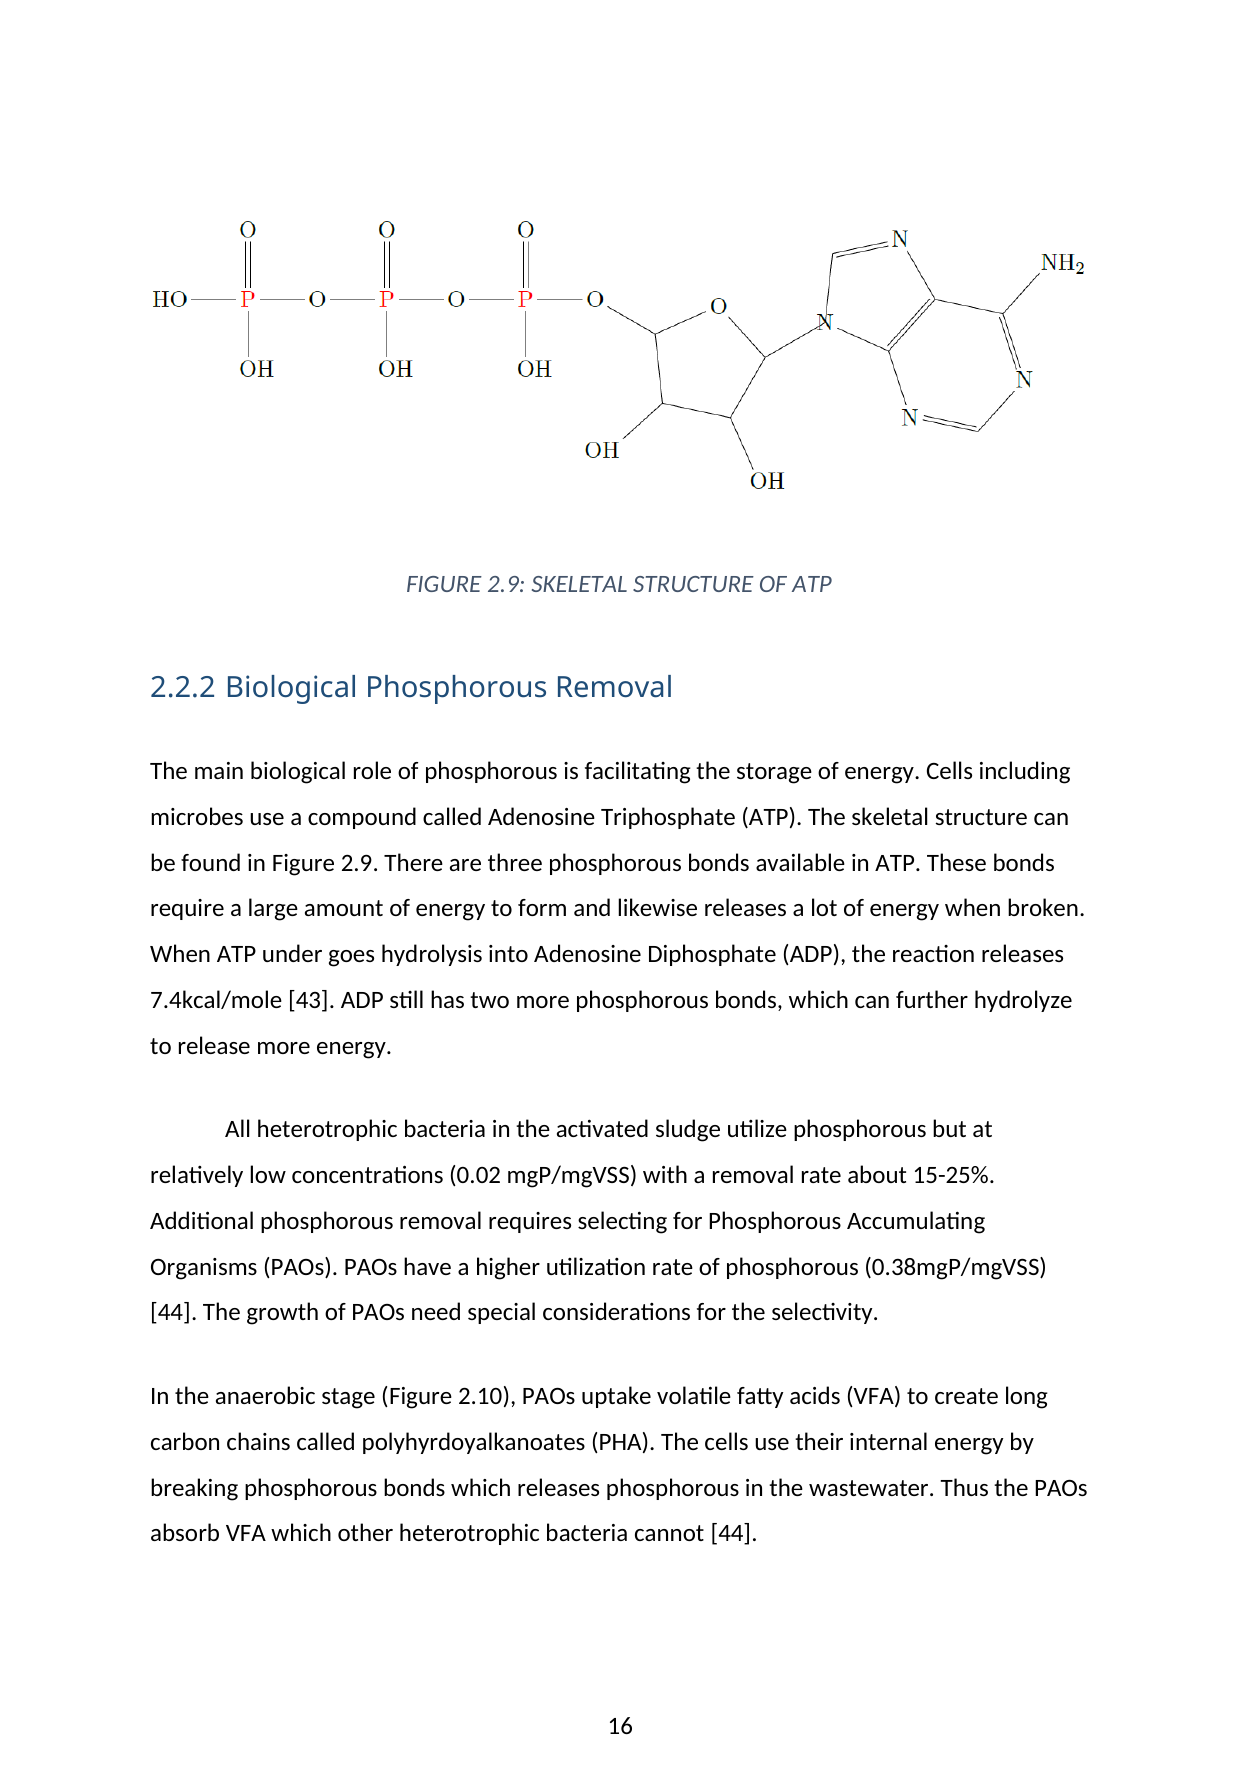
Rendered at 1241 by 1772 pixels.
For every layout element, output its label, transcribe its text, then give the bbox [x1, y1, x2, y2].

picture [150, 150, 1090, 507]
text All heterotrophic bacteria in the activated sludge utilize phosphorous but at relatively low concentrations (0.02 mgP/mgVSS) with a removal rate about 15-25%. Additional phosphorous removal requires selecting for Phosphorous Accumulating Organisms (PAOs). PAOs have a higher utilization rate of phosphorous (0.38mgP/mgVSS) [44]. The growth of PAOs need special considerations for the selectivity. [150, 1114, 1090, 1327]
subtitle 2.2.2 Biological Phosphorous Removal [150, 667, 1090, 706]
